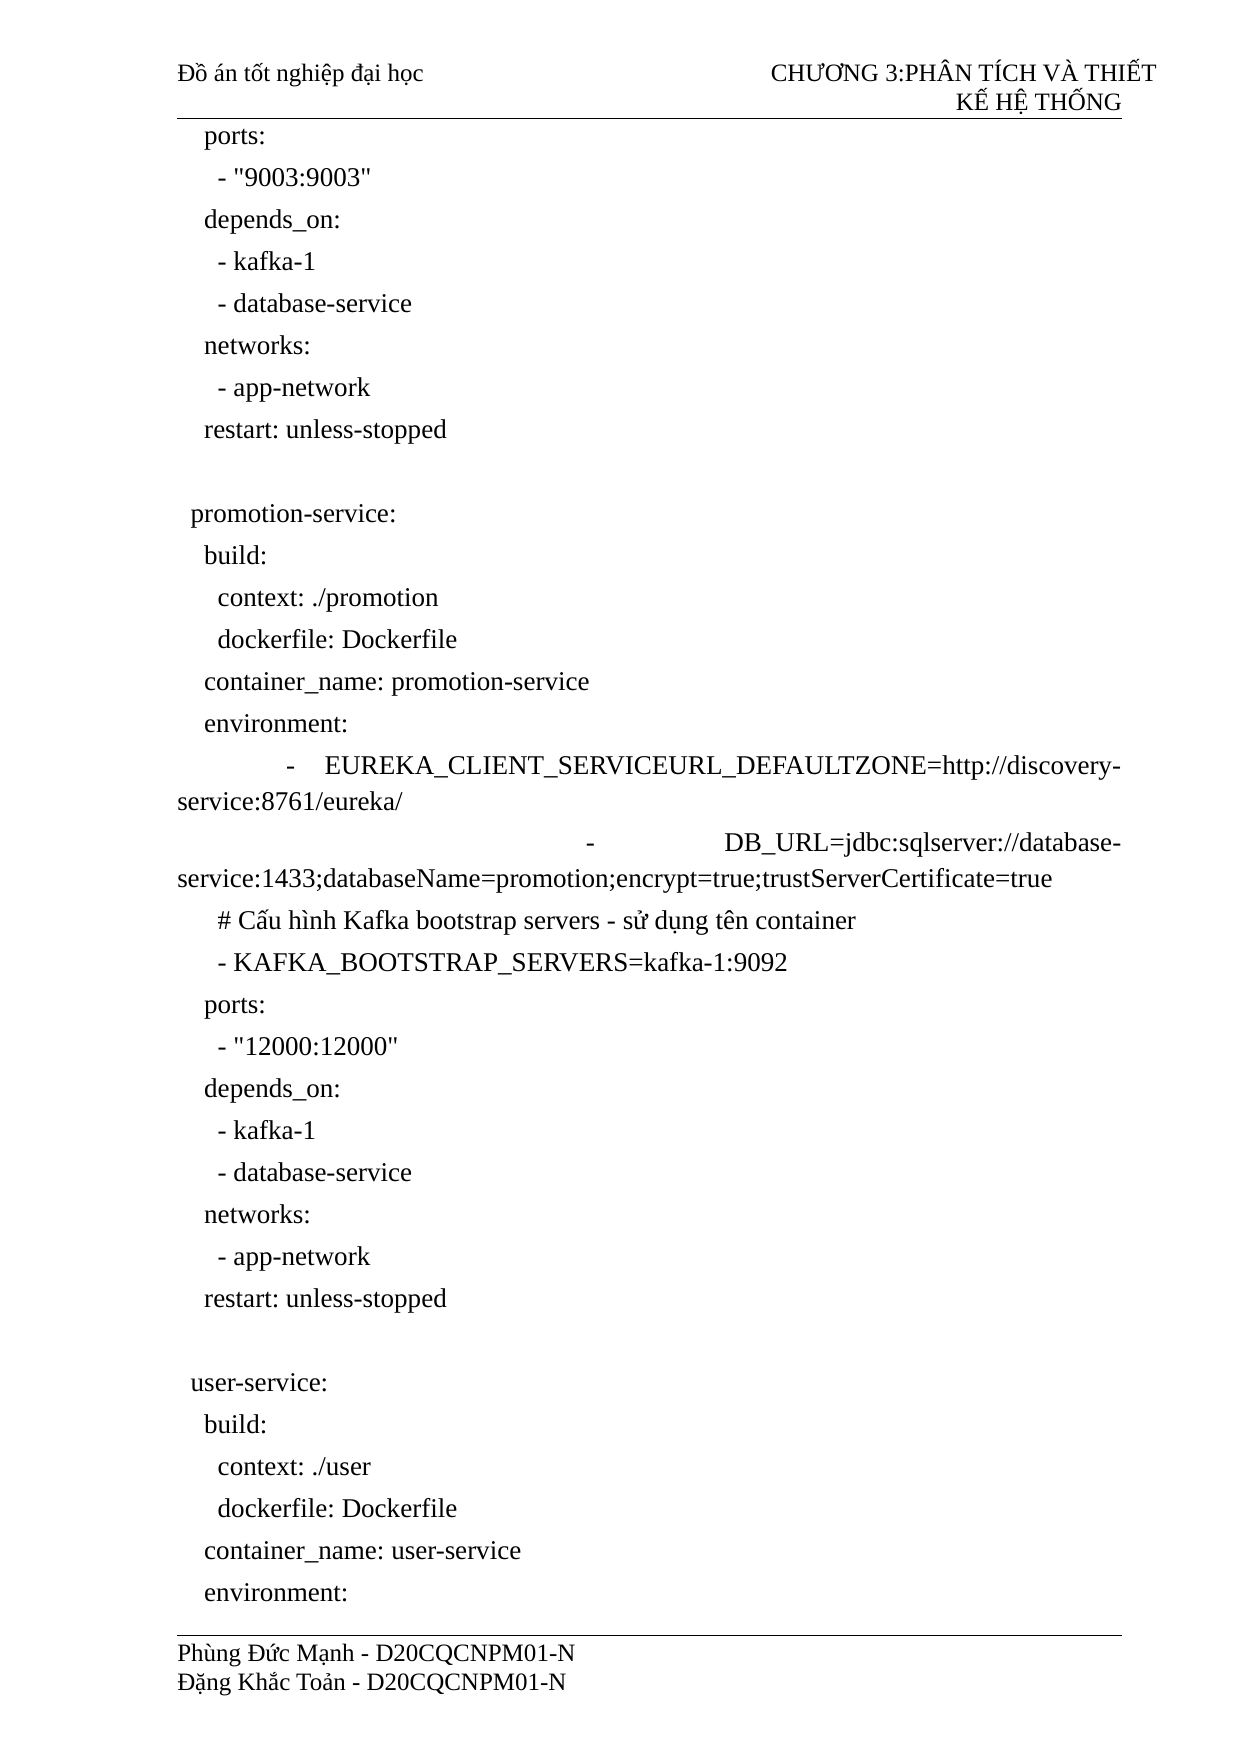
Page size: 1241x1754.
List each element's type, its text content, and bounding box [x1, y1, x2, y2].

text ports: [177, 988, 1122, 1019]
text - kafka-1 [177, 1114, 1122, 1145]
text - database-service [177, 287, 1122, 318]
text - database-service [177, 1156, 1122, 1187]
text - DB_URL=jdbc:sqlserver://database-service:1433;databaseName=promotion;encrypt=true;trustServerCertificate=true [177, 827, 1122, 893]
text - "12000:12000" [177, 1030, 1122, 1061]
text - "9003:9003" [177, 161, 1122, 192]
text container_name: user-service [177, 1534, 1122, 1565]
text dockerfile: Dockerfile [177, 623, 1122, 654]
text promotion-service: [177, 497, 1122, 528]
text # Cấu hình Kafka bootstrap servers - sử dụng tên container [177, 904, 1122, 935]
text networks: [177, 329, 1122, 360]
text container_name: promotion-service [177, 665, 1122, 696]
text - kafka-1 [177, 245, 1122, 276]
text context: ./user [177, 1450, 1122, 1481]
text - app-network [177, 1240, 1122, 1271]
text depends_on: [177, 1072, 1122, 1103]
text restart: unless-stopped [177, 413, 1122, 444]
text - app-network [177, 371, 1122, 402]
text build: [177, 539, 1122, 570]
text dockerfile: Dockerfile [177, 1492, 1122, 1523]
text - KAFKA_BOOTSTRAP_SERVERS=kafka-1:9092 [177, 946, 1122, 977]
text restart: unless-stopped [177, 1282, 1122, 1313]
text environment: [177, 1576, 1122, 1607]
text depends_on: [177, 203, 1122, 234]
text environment: [177, 707, 1122, 738]
text ports: [177, 119, 1122, 150]
text context: ./promotion [177, 581, 1122, 612]
text user-service: [177, 1366, 1122, 1397]
text networks: [177, 1198, 1122, 1229]
text build: [177, 1408, 1122, 1439]
text - EUREKA_CLIENT_SERVICEURL_DEFAULTZONE=http://discovery-service:8761/eureka/ [177, 749, 1122, 816]
